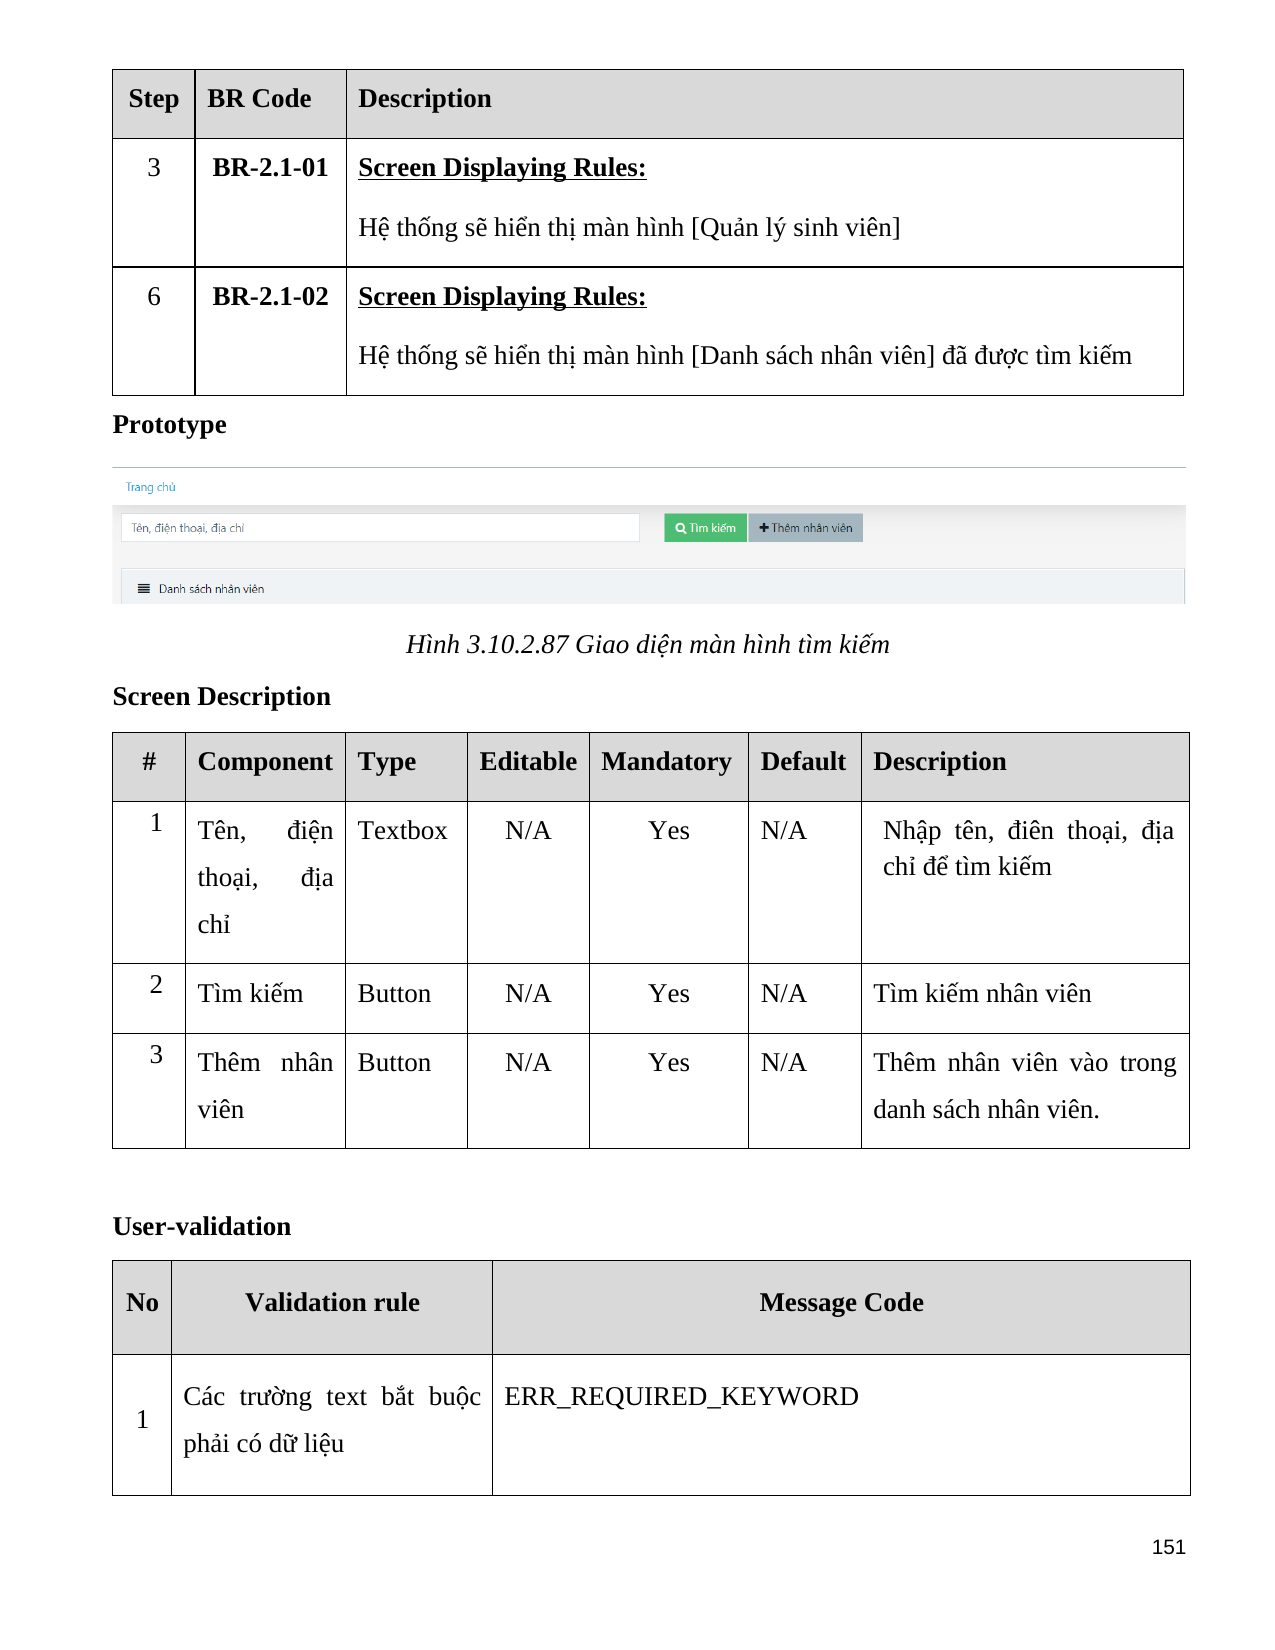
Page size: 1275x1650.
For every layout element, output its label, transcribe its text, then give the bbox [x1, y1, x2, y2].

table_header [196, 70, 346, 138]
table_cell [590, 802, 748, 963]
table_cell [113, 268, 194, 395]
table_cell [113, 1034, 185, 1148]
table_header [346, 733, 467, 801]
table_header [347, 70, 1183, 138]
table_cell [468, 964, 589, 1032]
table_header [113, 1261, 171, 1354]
text User-validation [112, 1210, 1186, 1241]
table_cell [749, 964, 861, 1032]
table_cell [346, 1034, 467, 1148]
text Screen Description [112, 680, 1186, 711]
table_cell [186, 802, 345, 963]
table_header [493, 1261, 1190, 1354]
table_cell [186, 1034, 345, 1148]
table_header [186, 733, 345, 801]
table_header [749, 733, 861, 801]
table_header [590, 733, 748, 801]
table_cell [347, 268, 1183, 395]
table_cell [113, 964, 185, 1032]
picture [112, 467, 1187, 604]
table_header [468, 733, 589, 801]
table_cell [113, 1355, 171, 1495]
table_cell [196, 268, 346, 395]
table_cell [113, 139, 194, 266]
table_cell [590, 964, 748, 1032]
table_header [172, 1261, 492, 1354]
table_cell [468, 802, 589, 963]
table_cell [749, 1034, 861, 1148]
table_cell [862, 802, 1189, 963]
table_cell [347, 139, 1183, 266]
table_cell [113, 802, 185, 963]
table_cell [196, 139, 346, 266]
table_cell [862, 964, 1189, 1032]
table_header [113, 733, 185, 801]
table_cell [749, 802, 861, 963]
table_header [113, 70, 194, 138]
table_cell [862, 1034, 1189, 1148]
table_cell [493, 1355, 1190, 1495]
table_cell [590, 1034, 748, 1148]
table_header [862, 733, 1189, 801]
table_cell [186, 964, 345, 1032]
text Prototype [112, 408, 1186, 439]
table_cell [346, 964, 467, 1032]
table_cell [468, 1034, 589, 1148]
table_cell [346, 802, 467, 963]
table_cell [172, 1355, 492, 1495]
